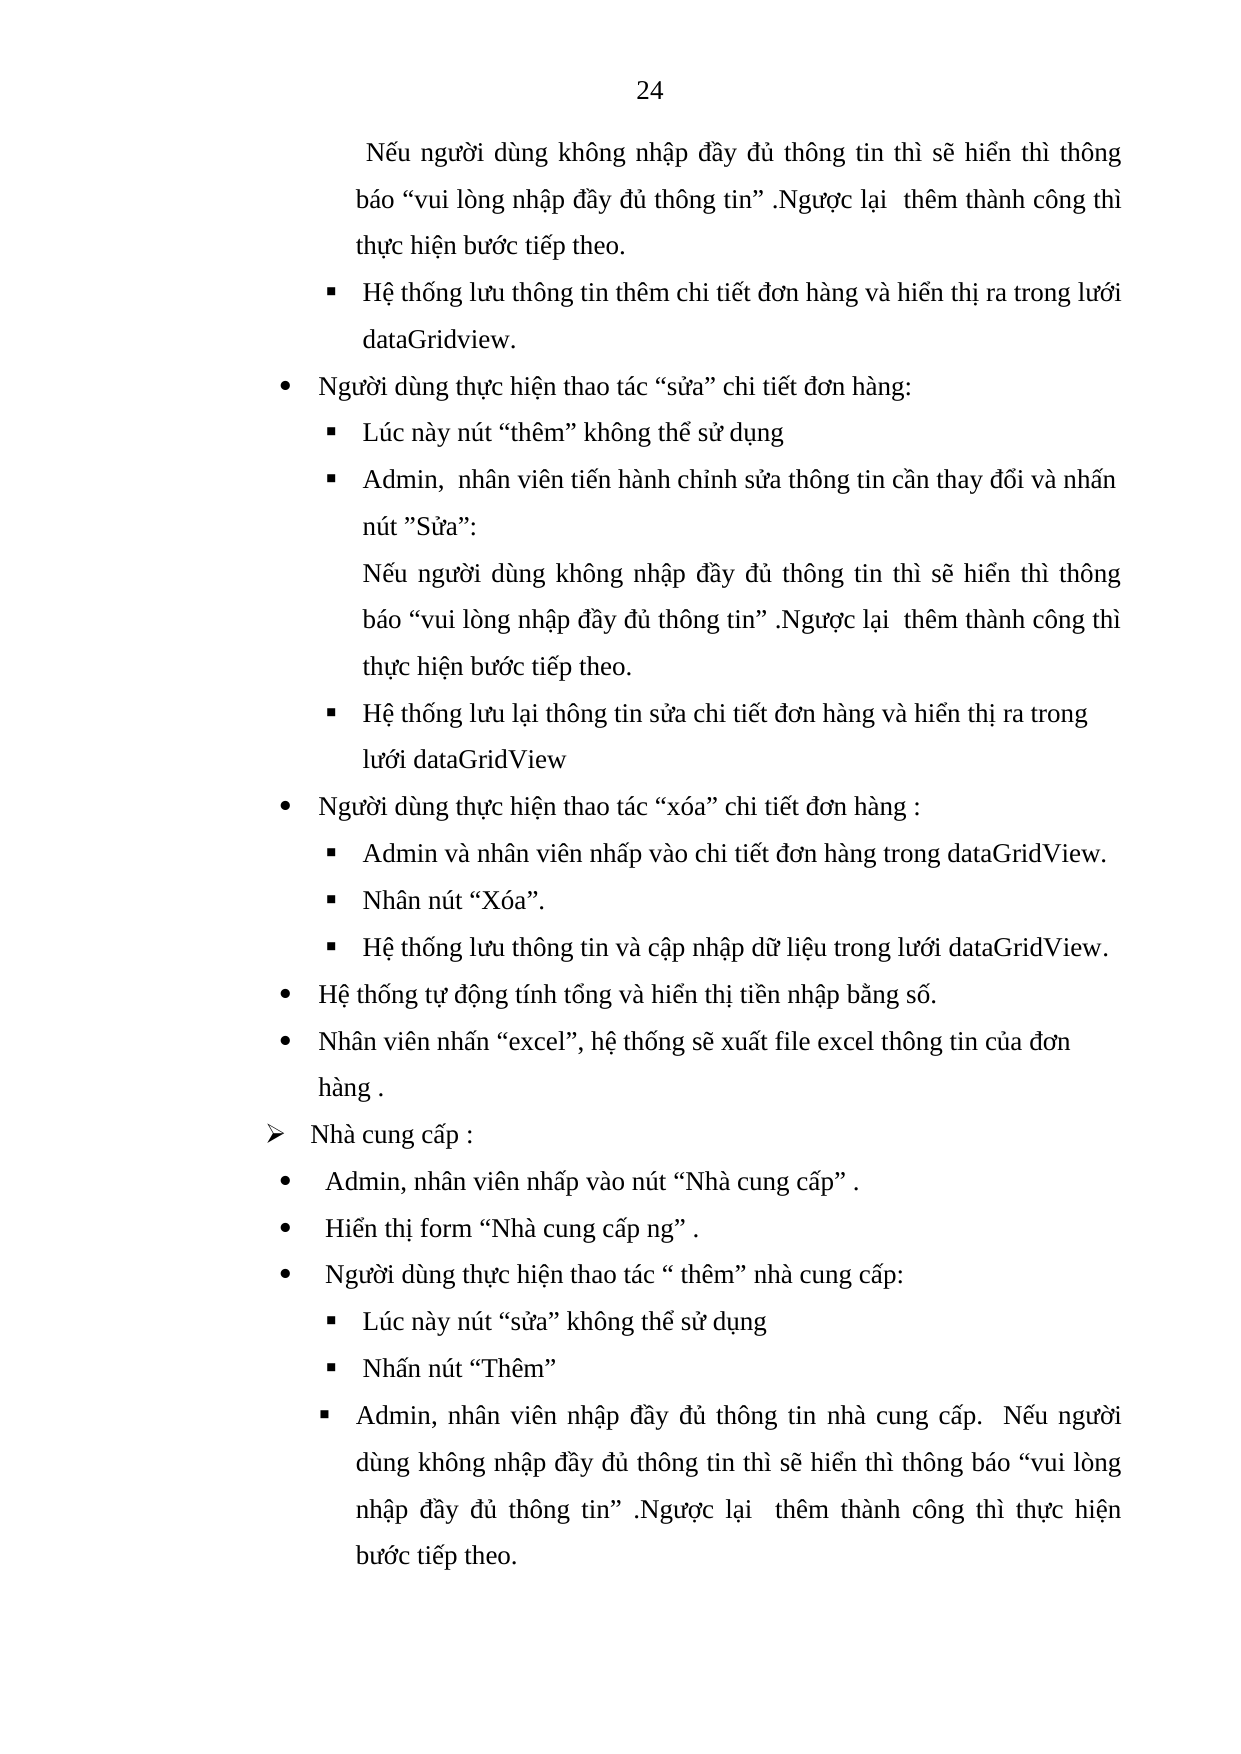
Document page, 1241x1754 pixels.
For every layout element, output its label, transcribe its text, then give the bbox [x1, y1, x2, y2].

list Admin, nhân viên tiến hành chỉnh sửa thông tin cần thay đổi và nhấn nút ”Sửa”: [325, 463, 1122, 541]
list Lúc này nút “sửa” không thể sử dụng [325, 1306, 1122, 1337]
list Lúc này nút “thêm” không thể sử dụng [325, 416, 1122, 448]
list Người dùng thực hiện thao tác “sửa” chi tiết đơn hàng: [281, 369, 1122, 401]
list Nhấn nút “Thêm” [325, 1352, 1122, 1384]
list Nhân nút “Xóa”. [325, 884, 1122, 915]
list Hệ thống lưu thông tin và cập nhập dữ liệu trong lưới dataGridView. [325, 931, 1122, 962]
list Hệ thống lưu thông tin thêm chi tiết đơn hàng và hiển thị ra trong lưới dataGridview. [325, 276, 1122, 354]
list Hiển thị form “Nhà cung cấp ng” . [281, 1212, 1122, 1243]
list Nếu người dùng không nhập đầy đủ thông tin thì sẽ hiển thì thông báo “vui lòng nhập đầy đủ thông tin” .Ngược lại thêm thành công thì thực hiện bước tiếp theo. [356, 136, 1122, 261]
list Admin và nhân viên nhấp vào chi tiết đơn hàng trong dataGridView. [325, 837, 1122, 868]
list Admin, nhân viên nhập đầy đủ thông tin nhà cung cấp. Nếu người dùng không nhập đầy đủ thông tin thì sẽ hiển thì thông báo “vui lòng nhập đầy đủ thông tin” .Ngược lại thêm thành công thì thực hiện bước tiếp theo. [318, 1399, 1122, 1571]
list Nhân viên nhấn “excel”, hệ thống sẽ xuất file excel thông tin của đơn hàng . [281, 1024, 1122, 1102]
list Người dùng thực hiện thao tác “ thêm” nhà cung cấp: [281, 1259, 1122, 1290]
list Người dùng thực hiện thao tác “xóa” chi tiết đơn hàng : [281, 790, 1122, 821]
list Admin, nhân viên nhấp vào nút “Nhà cung cấp” . [281, 1165, 1122, 1196]
list Hệ thống lưu lại thông tin sửa chi tiết đơn hàng và hiển thị ra trong lưới dataGridView [325, 697, 1122, 775]
list Nhà cung cấp : [265, 1118, 1122, 1149]
list Hệ thống tự động tính tổng và hiển thị tiền nhập bằng số. [281, 978, 1122, 1009]
list Nếu người dùng không nhập đầy đủ thông tin thì sẽ hiển thì thông báo “vui lòng nhập đầy đủ thông tin” .Ngược lại thêm thành công thì thực hiện bước tiếp theo. [362, 557, 1122, 681]
